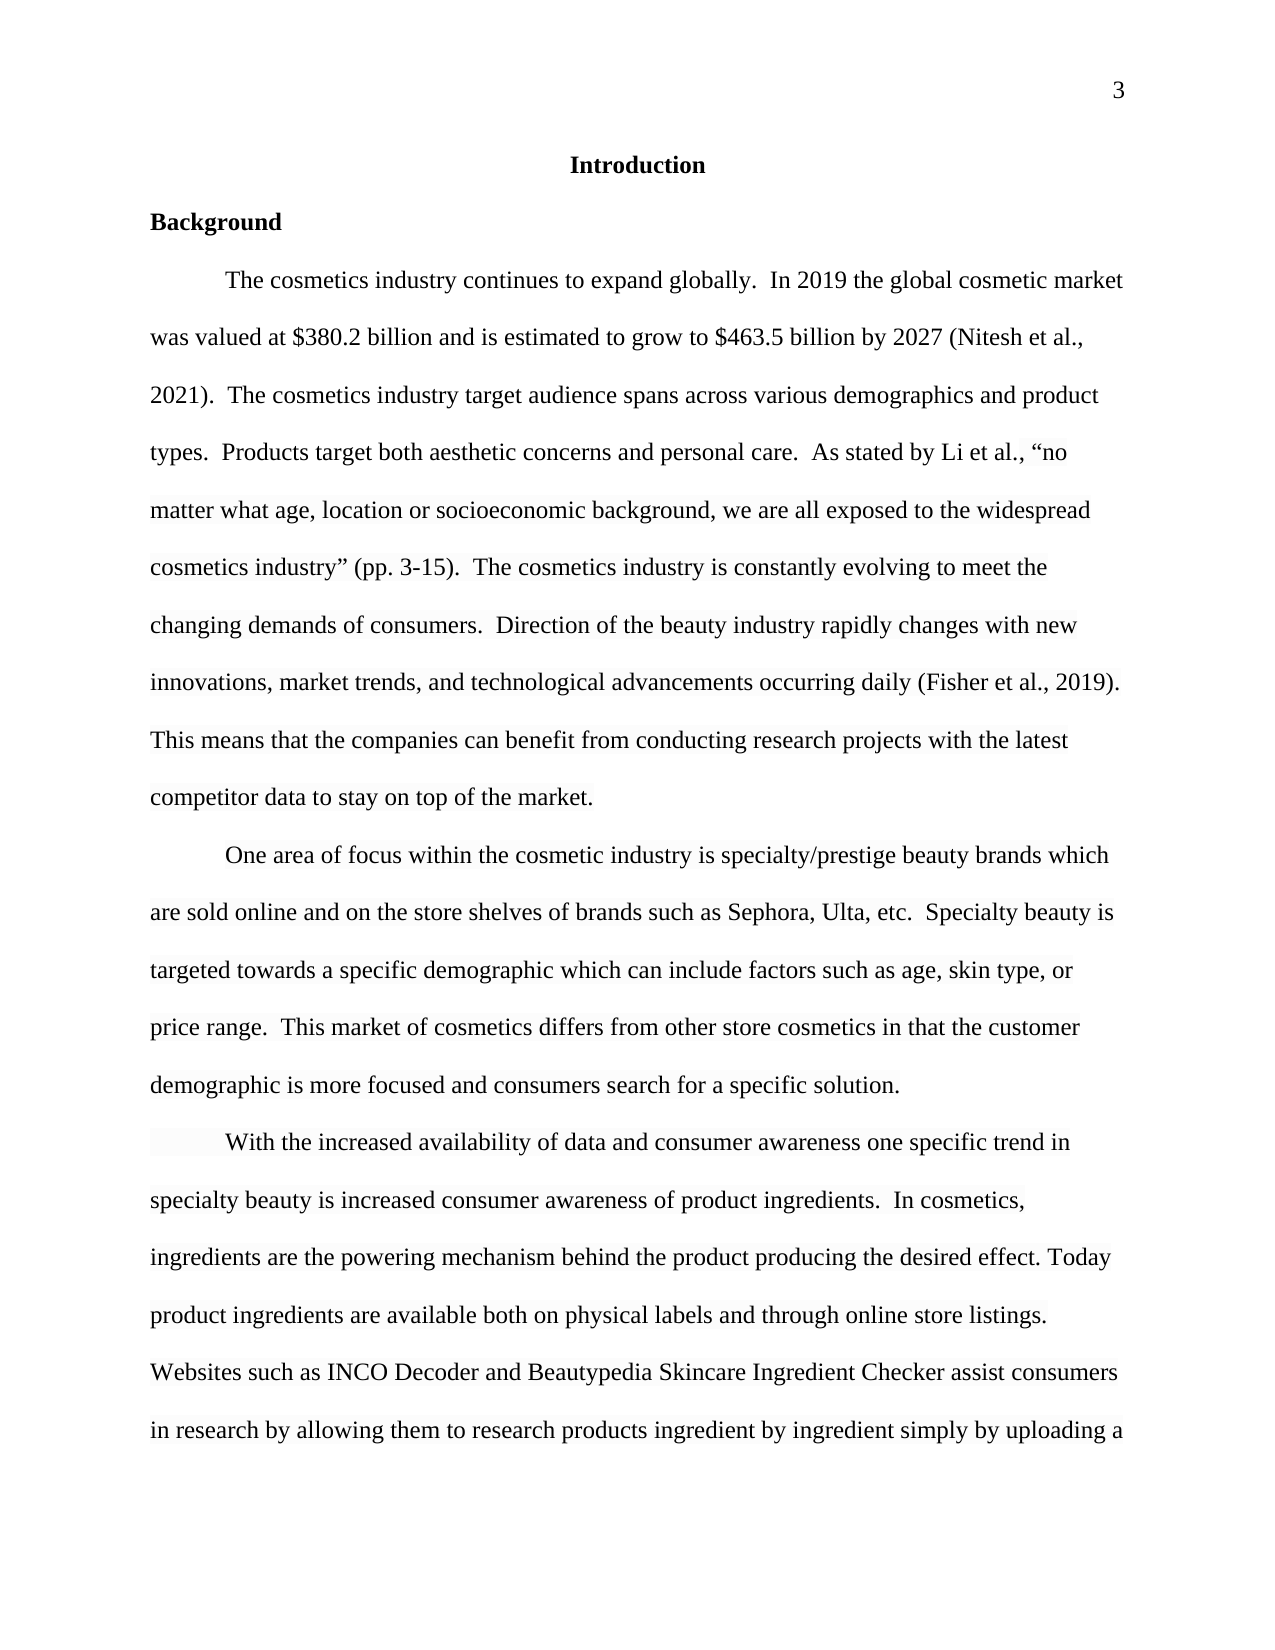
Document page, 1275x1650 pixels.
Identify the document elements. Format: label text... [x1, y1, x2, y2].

text The cosmetics industry continues to expand globally. In 2019 the global cosmetic market was valued at $380.2 billion and is estimated to grow to $463.5 billion by 2027 (Nitesh et al., 2021). The cosmetics industry target audience spans across various demographics and product types. Products target both aesthetic concerns and personal care. As stated by Li et al., “no matter what age, location or socioeconomic background, we are all exposed to the widespread cosmetics industry” (pp. 3-15). The cosmetics industry is constantly evolving to meet the changing demands of consumers. Direction of the beauty industry rapidly changes with new innovations, market trends, and technological advancements occurring daily (Fisher et al., 2019). This means that the companies can benefit from conducting research projects with the latest competitor data to stay on top of the market. [150, 265, 1125, 811]
text Introduction [150, 150, 1125, 179]
text One area of focus within the cosmetic industry is specialty/prestige beauty brands which are sold online and on the store shelves of brands such as Sephora, Ulta, etc. Specialty beauty is targeted towards a specific demographic which can include factors such as age, skin type, or price range. This market of cosmetics differs from other store cosmetics in that the customer demographic is more focused and consumers search for a specific solution. [150, 840, 1125, 1099]
text Background [150, 207, 1125, 236]
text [150, 1127, 1125, 1444]
